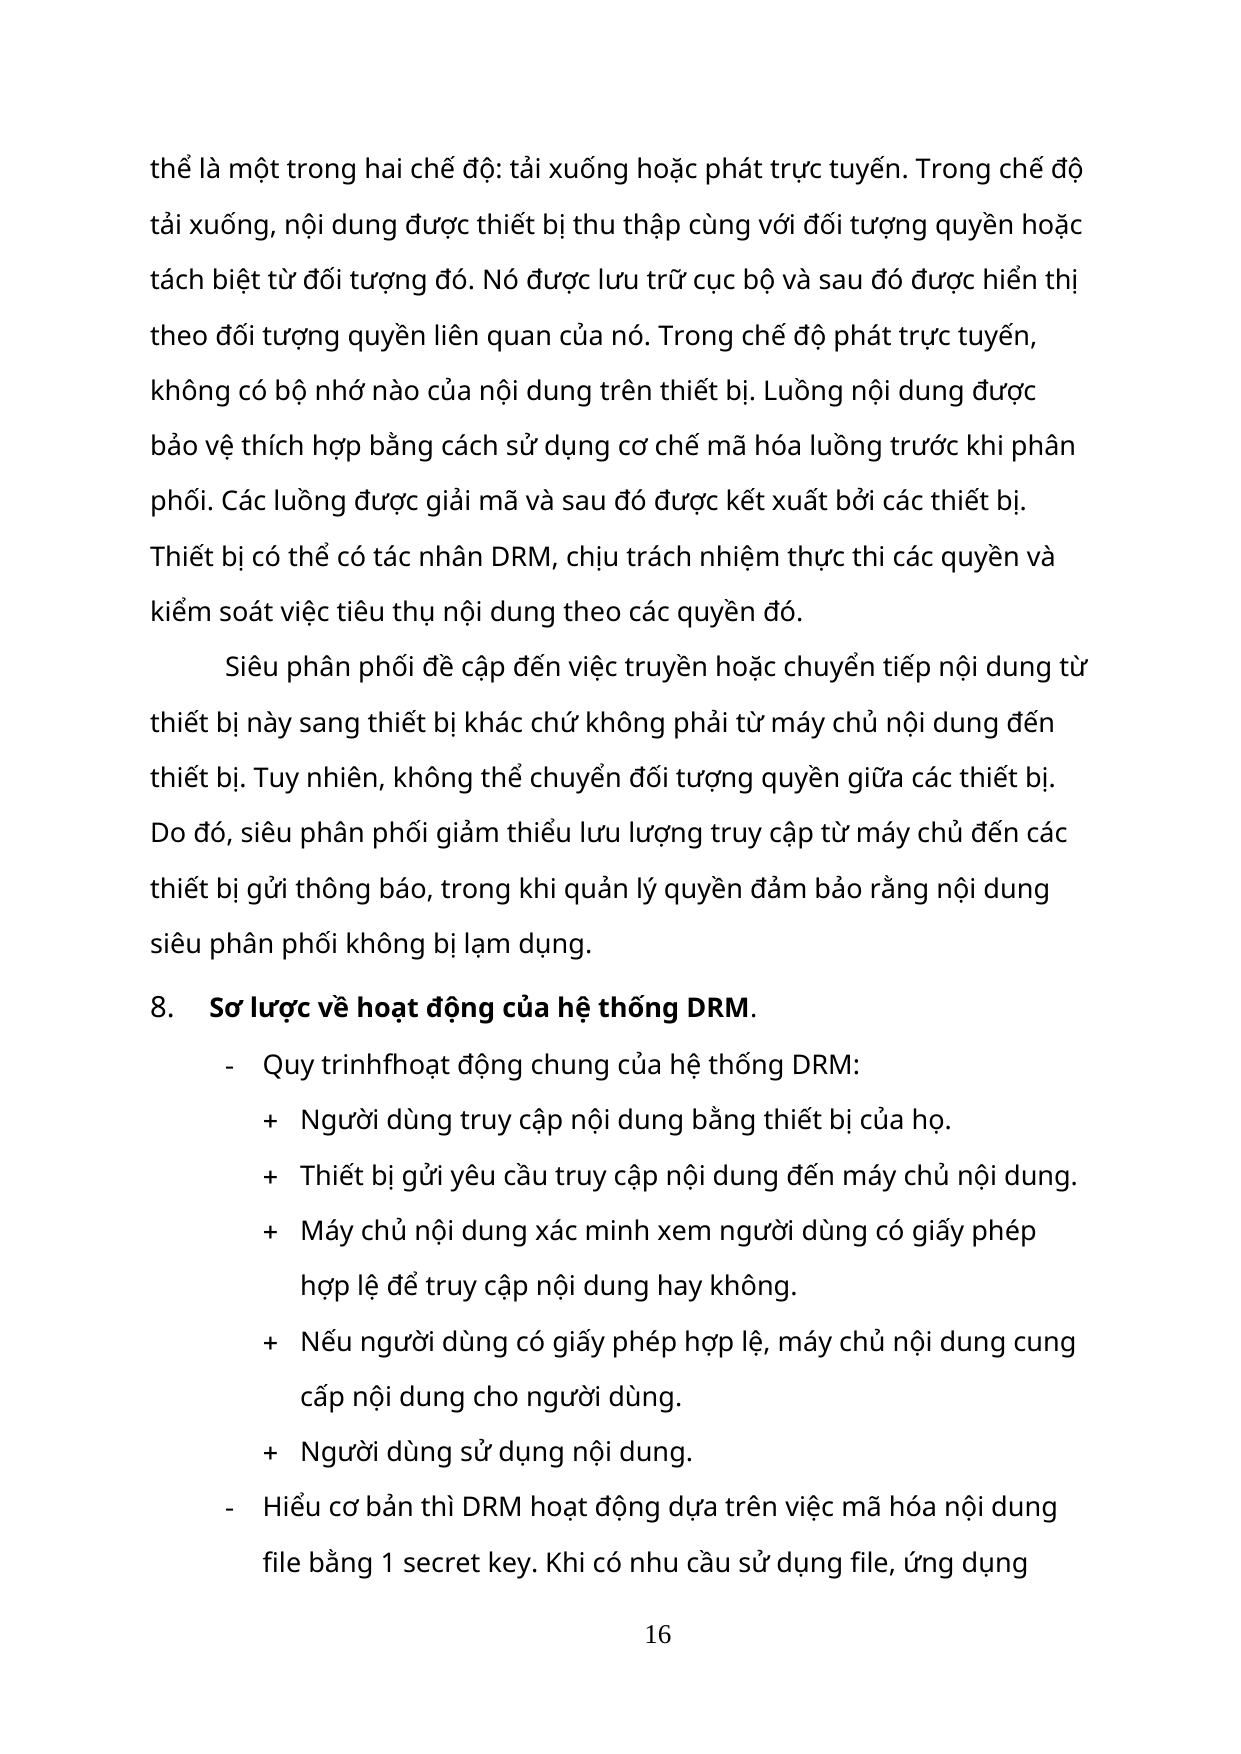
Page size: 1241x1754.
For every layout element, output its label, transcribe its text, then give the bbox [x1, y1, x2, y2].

text Siêu phân phối đề cập đến việc truyền hoặc chuyển tiếp nội dung từ thiết bị này sang thiết bị khác chứ không phải từ máy chủ nội dung đến thiết bị. Tuy nhiên, không thể chuyển đối tượng quyền giữa các thiết bị. Do đó, siêu phân phối giảm thiểu lưu lượng truy cập từ máy chủ đến các thiết bị gửi thông báo, trong khi quản lý quyền đảm bảo rằng nội dung siêu phân phối không bị lạm dụng. [150, 648, 1090, 961]
list Thiết bị gửi yêu cầu truy cập nội dung đến máy chủ nội dung. [262, 1156, 1090, 1193]
list Người dùng truy cập nội dung bằng thiết bị của họ. [262, 1101, 1090, 1138]
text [150, 150, 1090, 629]
list Nếu người dùng có giấy phép hợp lệ, máy chủ nội dung cung cấp nội dung cho người dùng. [262, 1322, 1090, 1414]
list Quy trinhfhoạt động chung của hệ thống DRM: [225, 1045, 1090, 1082]
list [225, 1488, 1090, 1580]
list Sơ lược về hoạt động của hệ thống DRM. [150, 986, 1090, 1026]
list Máy chủ nội dung xác minh xem người dùng có giấy phép hợp lệ để truy cập nội dung hay không. [262, 1211, 1090, 1303]
list Người dùng sử dụng nội dung. [262, 1433, 1090, 1469]
